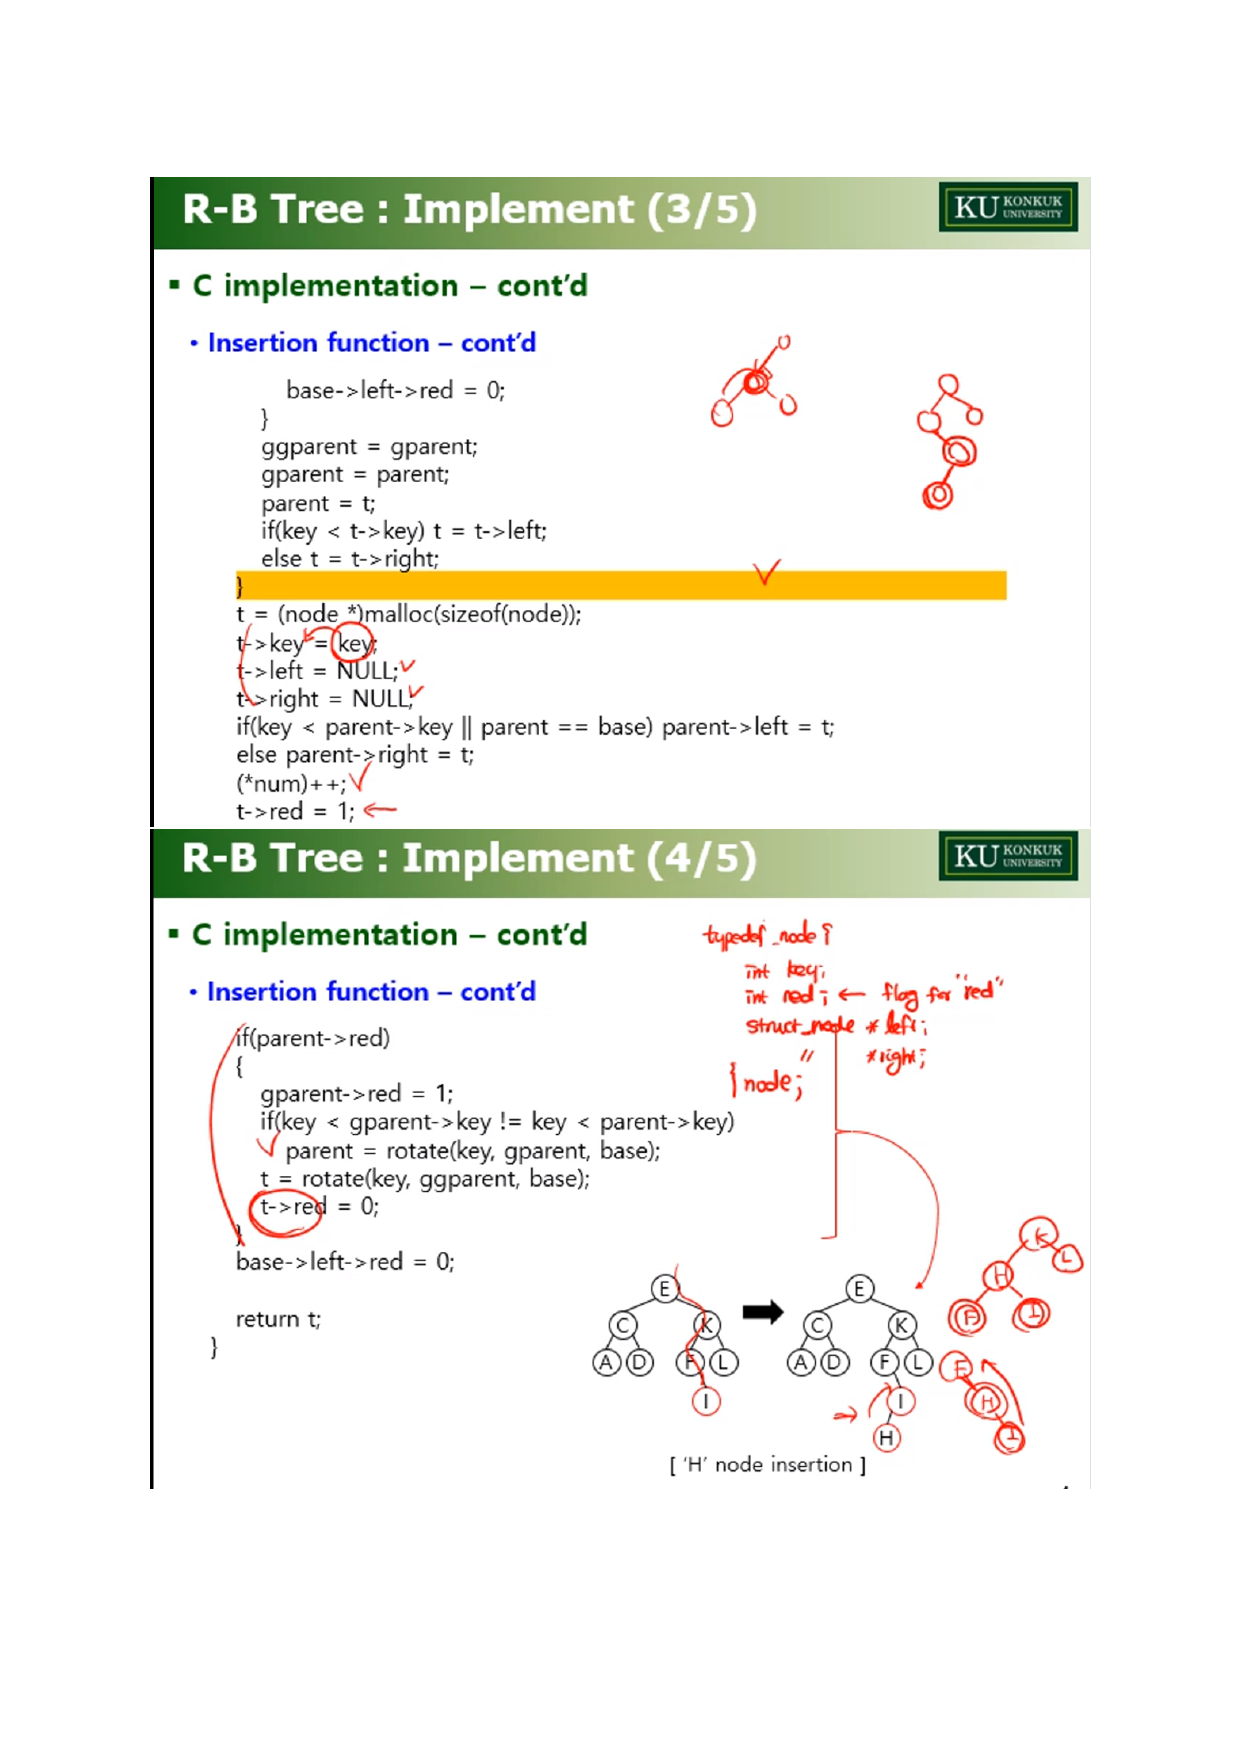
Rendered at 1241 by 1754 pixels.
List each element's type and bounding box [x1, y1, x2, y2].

picture [150, 829, 1091, 1489]
picture [150, 177, 1091, 827]
